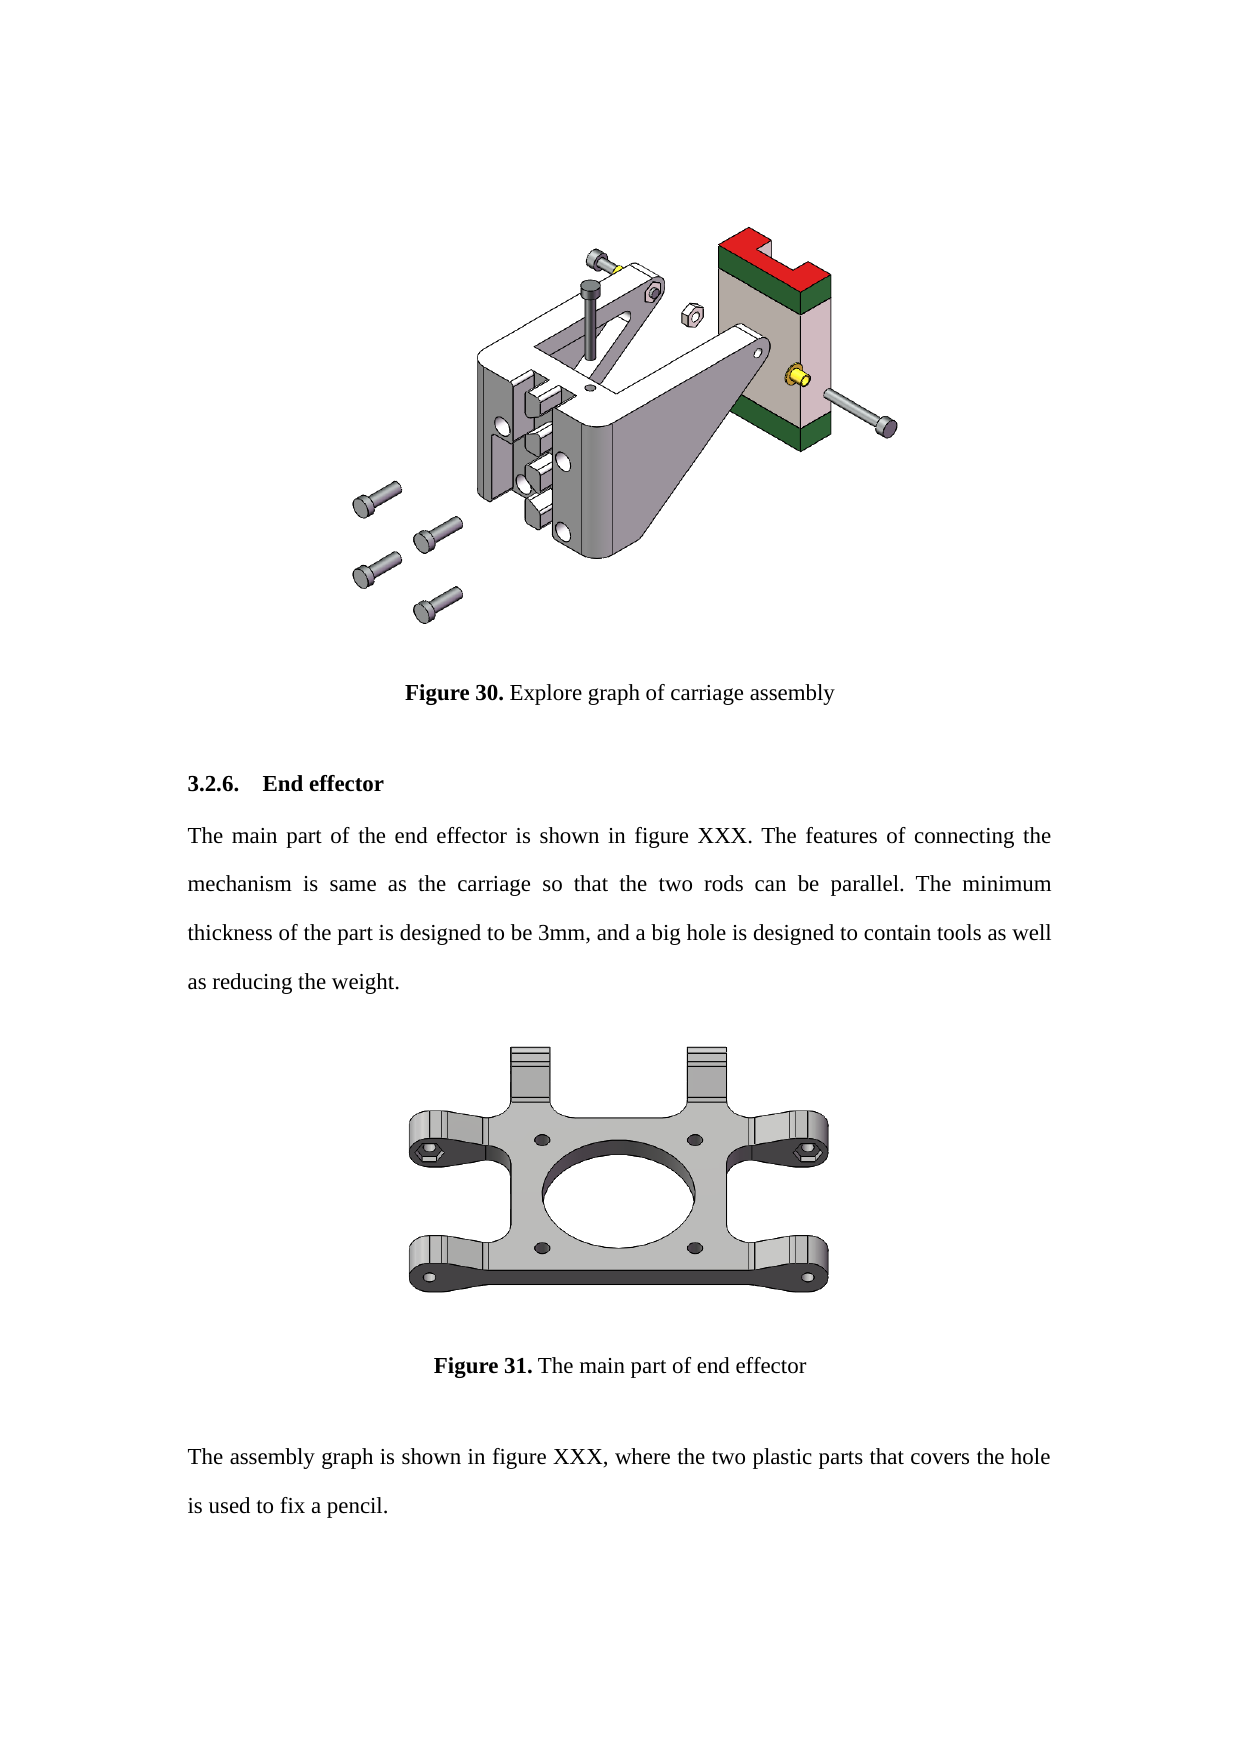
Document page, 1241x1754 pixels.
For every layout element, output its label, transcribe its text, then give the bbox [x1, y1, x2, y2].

text Figure 31. The main part of end effector [187, 1349, 1053, 1381]
text The main part of the end effector is shown in figure XXX. The features of connecting the mechanism is same as the carriage so that the two rods can be parallel. The minimum thickness of the part is designed to be 3mm, and a big hole is designed to contain tools as well as reducing the weight. [187, 819, 1053, 997]
picture [325, 207, 916, 638]
text The assembly graph is shown in figure XXX, where the two plastic parts that covers the hole is used to fix a pencil. [187, 1440, 1053, 1521]
text Figure 30. Explore graph of carriage assembly [187, 676, 1053, 708]
subtitle End effector [187, 767, 1053, 799]
picture [383, 1010, 857, 1322]
